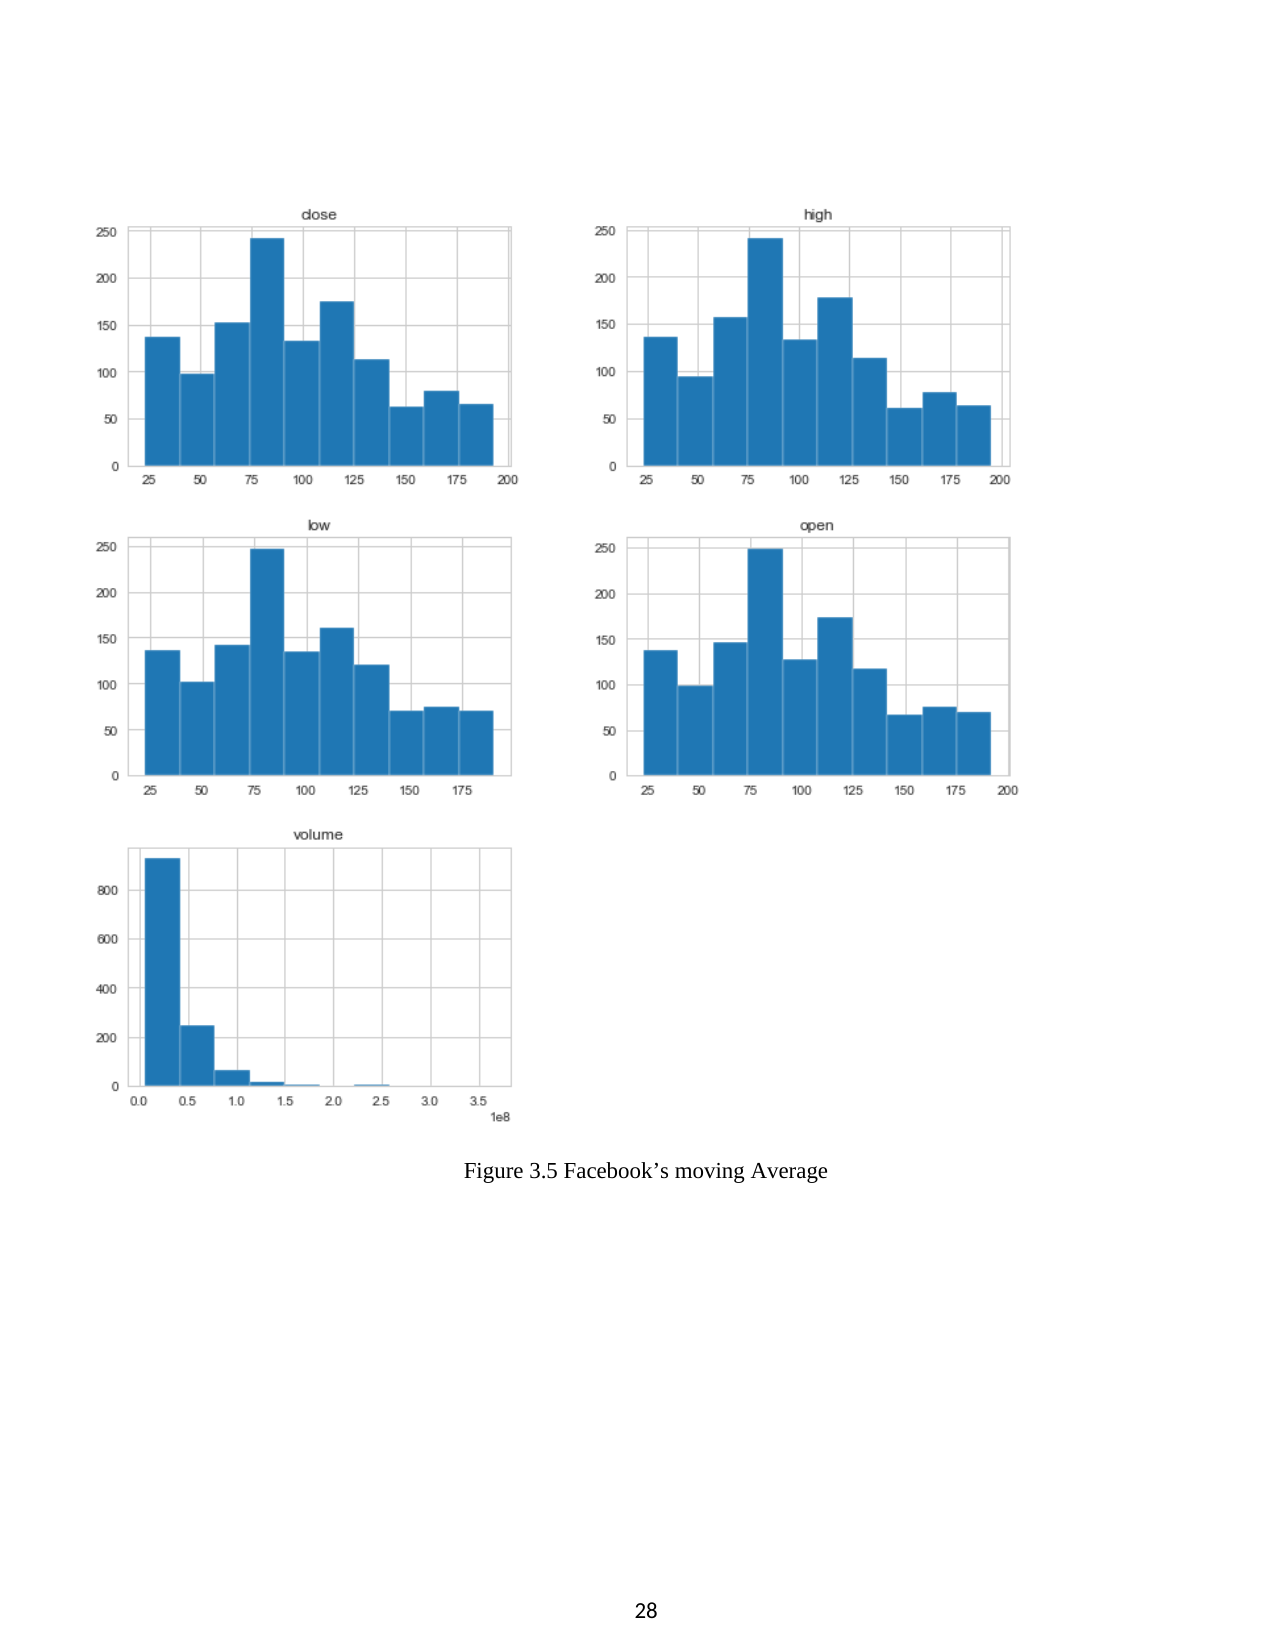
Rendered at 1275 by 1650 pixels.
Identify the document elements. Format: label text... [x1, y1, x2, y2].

picture [87, 201, 1028, 1132]
text Figure 3.5 Facebook’s moving Average [87, 1157, 1204, 1183]
